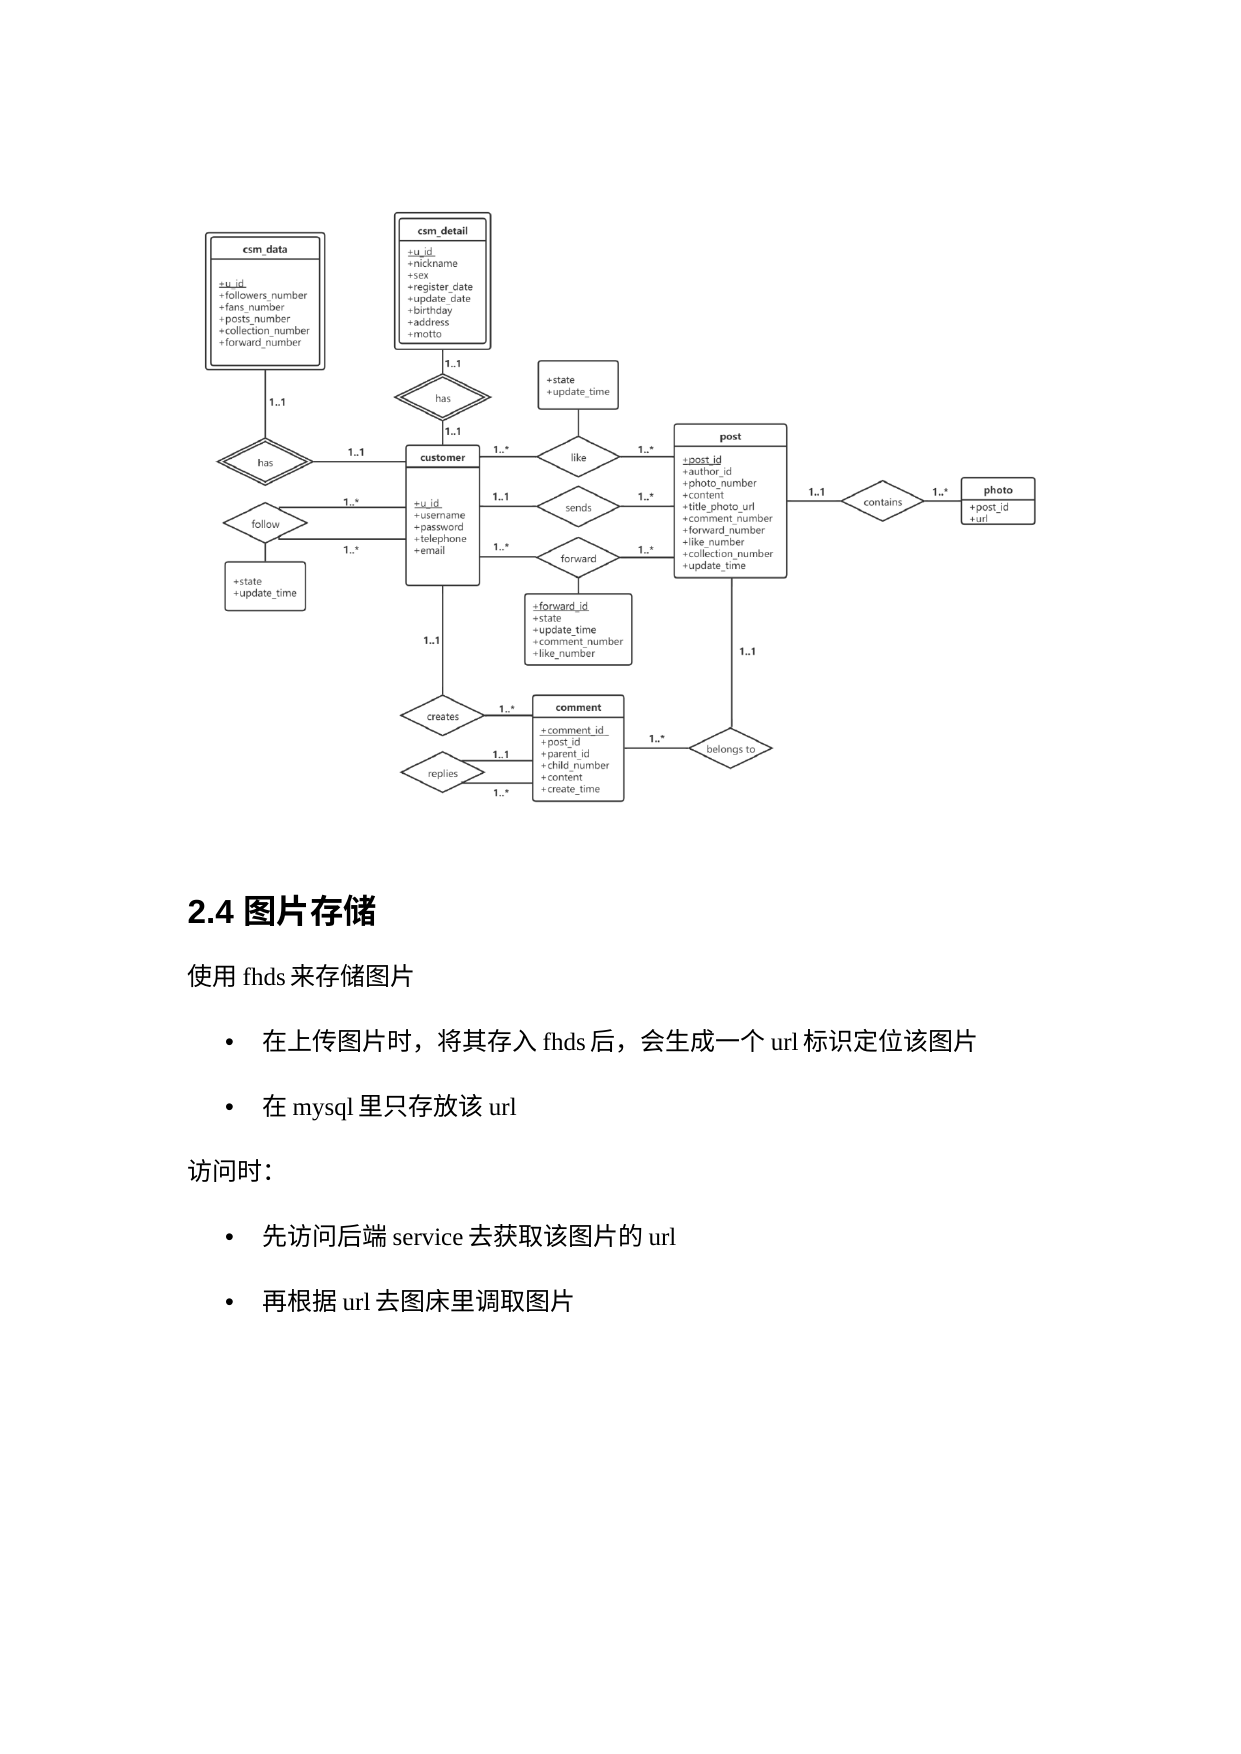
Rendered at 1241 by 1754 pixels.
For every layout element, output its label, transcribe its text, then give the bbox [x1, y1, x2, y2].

list 再根据url去图床里调取图片 [225, 1267, 1053, 1332]
list 在mysql里只存放该url [225, 1072, 1053, 1137]
list 在上传图片时，将其存入fhds后，会生成一个url标识定位该图片 [225, 1007, 1053, 1072]
text 访问时： [187, 1137, 1053, 1202]
picture [187, 194, 1053, 824]
list 先访问后端service去获取该图片的url [225, 1202, 1053, 1267]
text 使用fhds来存储图片 [187, 942, 1053, 1007]
text 2.4 图片存储 [187, 877, 1053, 942]
